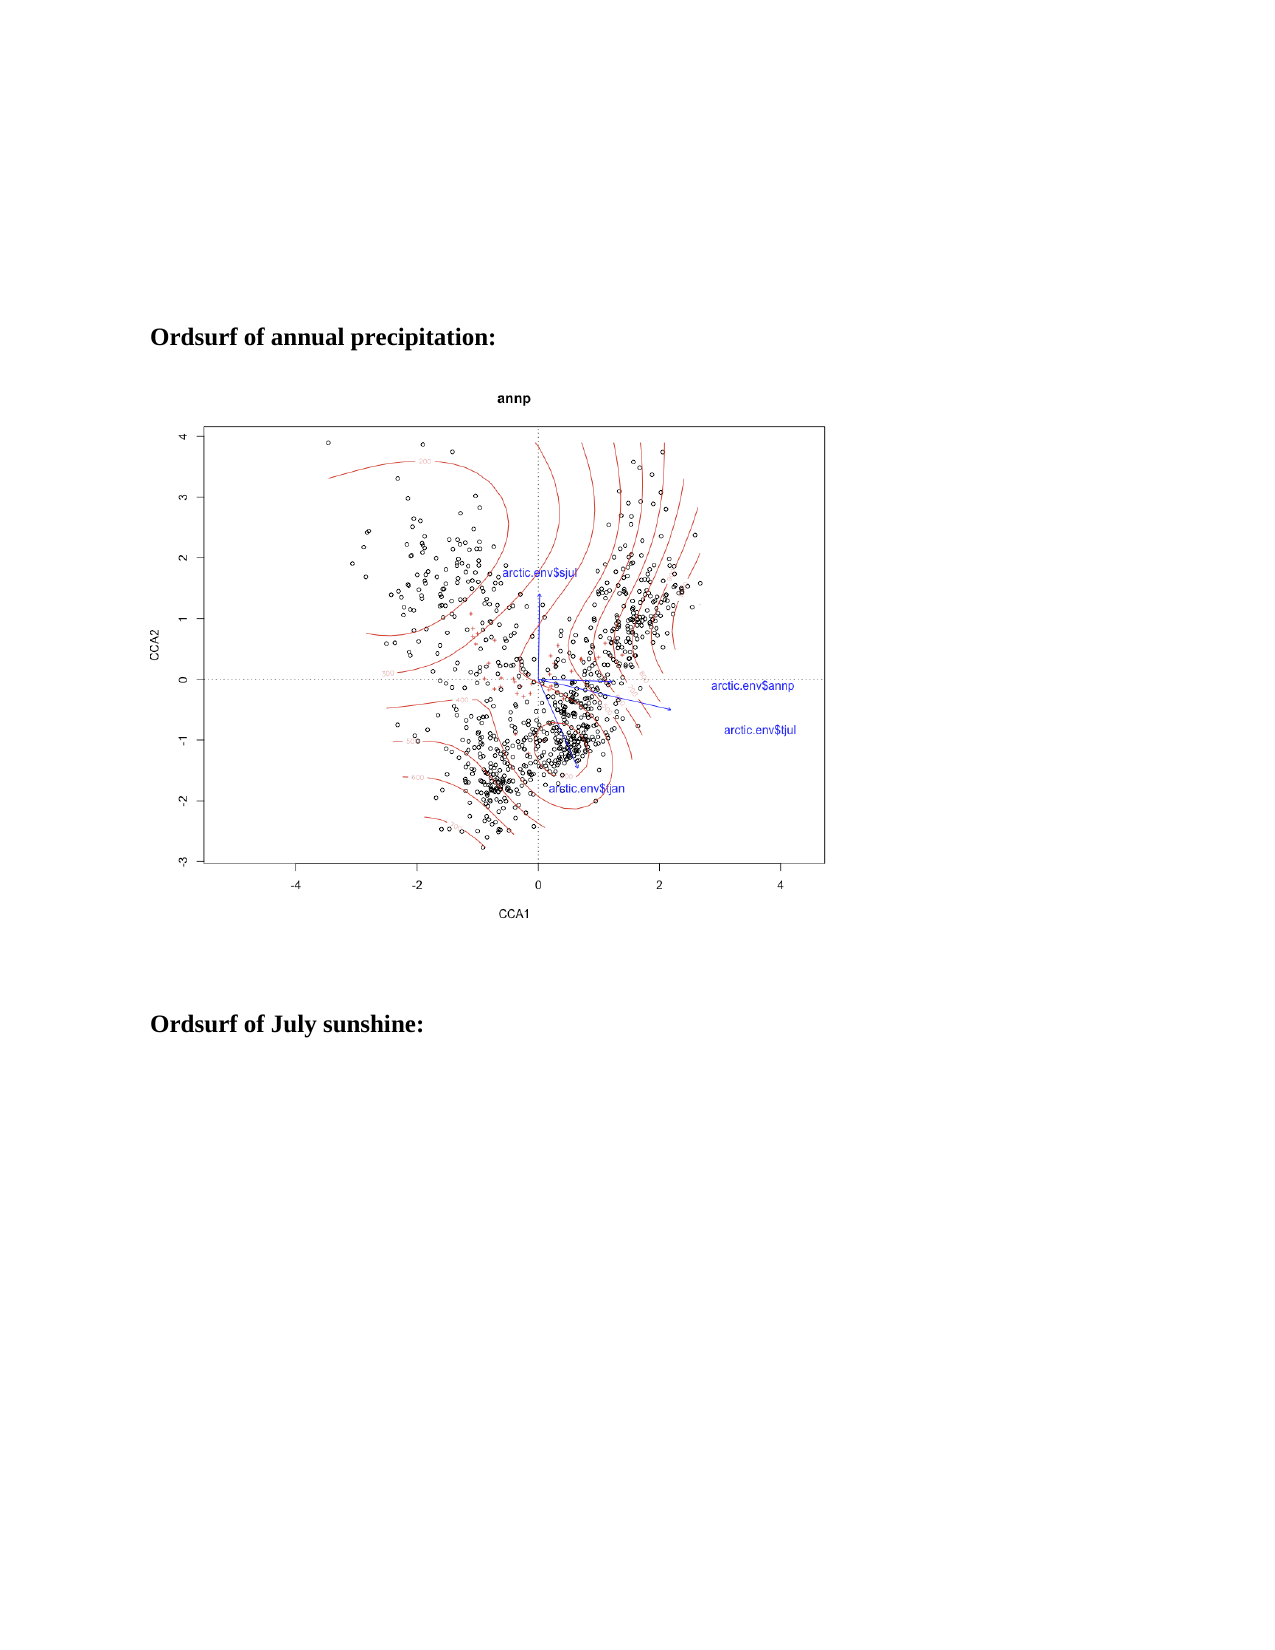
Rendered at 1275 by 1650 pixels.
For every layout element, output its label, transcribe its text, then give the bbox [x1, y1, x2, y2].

text Ordsurf of July sunshine: [150, 1009, 1125, 1038]
text Ordsurf of annual precipitation: [150, 322, 1125, 351]
picture [150, 380, 829, 923]
